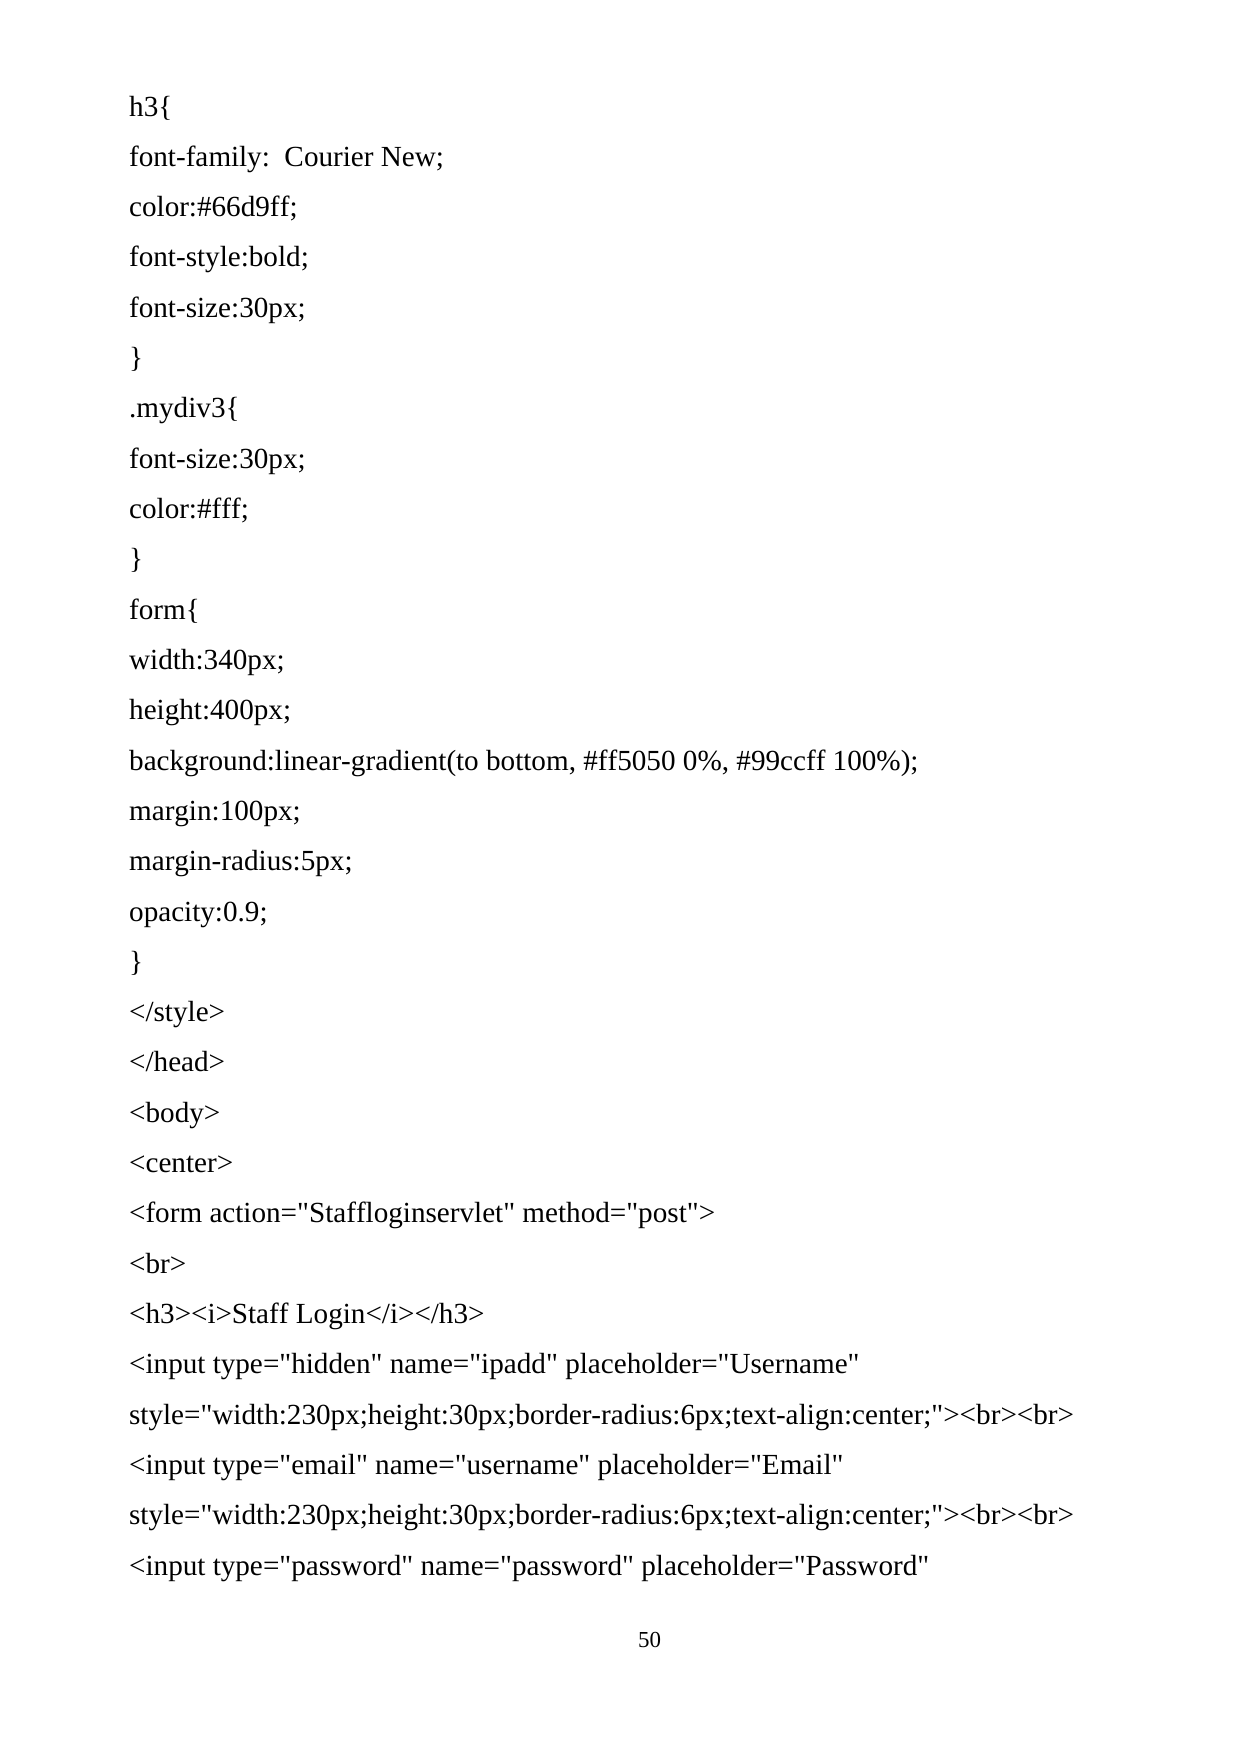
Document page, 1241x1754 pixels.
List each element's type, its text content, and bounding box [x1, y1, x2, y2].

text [129, 1548, 1104, 1581]
text color:#fff; [129, 491, 1104, 525]
text } [129, 340, 1104, 374]
text <center> [129, 1145, 1104, 1179]
text font-family: Courier New; [129, 139, 1104, 172]
text font-style:bold; [129, 239, 1104, 273]
text <br> [129, 1246, 1104, 1279]
text </head> [129, 1044, 1104, 1078]
text width:340px; [129, 642, 1104, 676]
text <body> [129, 1095, 1104, 1128]
text height:400px; [129, 692, 1104, 726]
text font-size:30px; [129, 290, 1104, 323]
text <input type="hidden" name="ipadd" placeholder="Username" style="width:230px;height:30px;border-radius:6px;text-align:center;"><br><br> [129, 1346, 1104, 1430]
text <input type="email" name="username" placeholder="Email" style="width:230px;height:30px;border-radius:6px;text-align:center;"><br><br> [129, 1447, 1104, 1531]
text <form action="Staffloginservlet" method="post"> [129, 1196, 1104, 1229]
text } [129, 944, 1104, 977]
text </style> [129, 994, 1104, 1028]
text form{ [129, 592, 1104, 625]
text <h3><i>Staff Login</i></h3> [129, 1296, 1104, 1330]
text .mydiv3{ [129, 391, 1104, 424]
text } [129, 541, 1104, 575]
text font-size:30px; [129, 441, 1104, 474]
text opacity:0.9; [129, 894, 1104, 927]
text color:#66d9ff; [129, 189, 1104, 223]
text margin:100px; [129, 793, 1104, 827]
text margin-radius:5px; [129, 843, 1104, 877]
text background:linear-gradient(to bottom, #ff5050 0%, #99ccff 100%); [129, 743, 1104, 776]
text h3{ [129, 89, 1104, 122]
